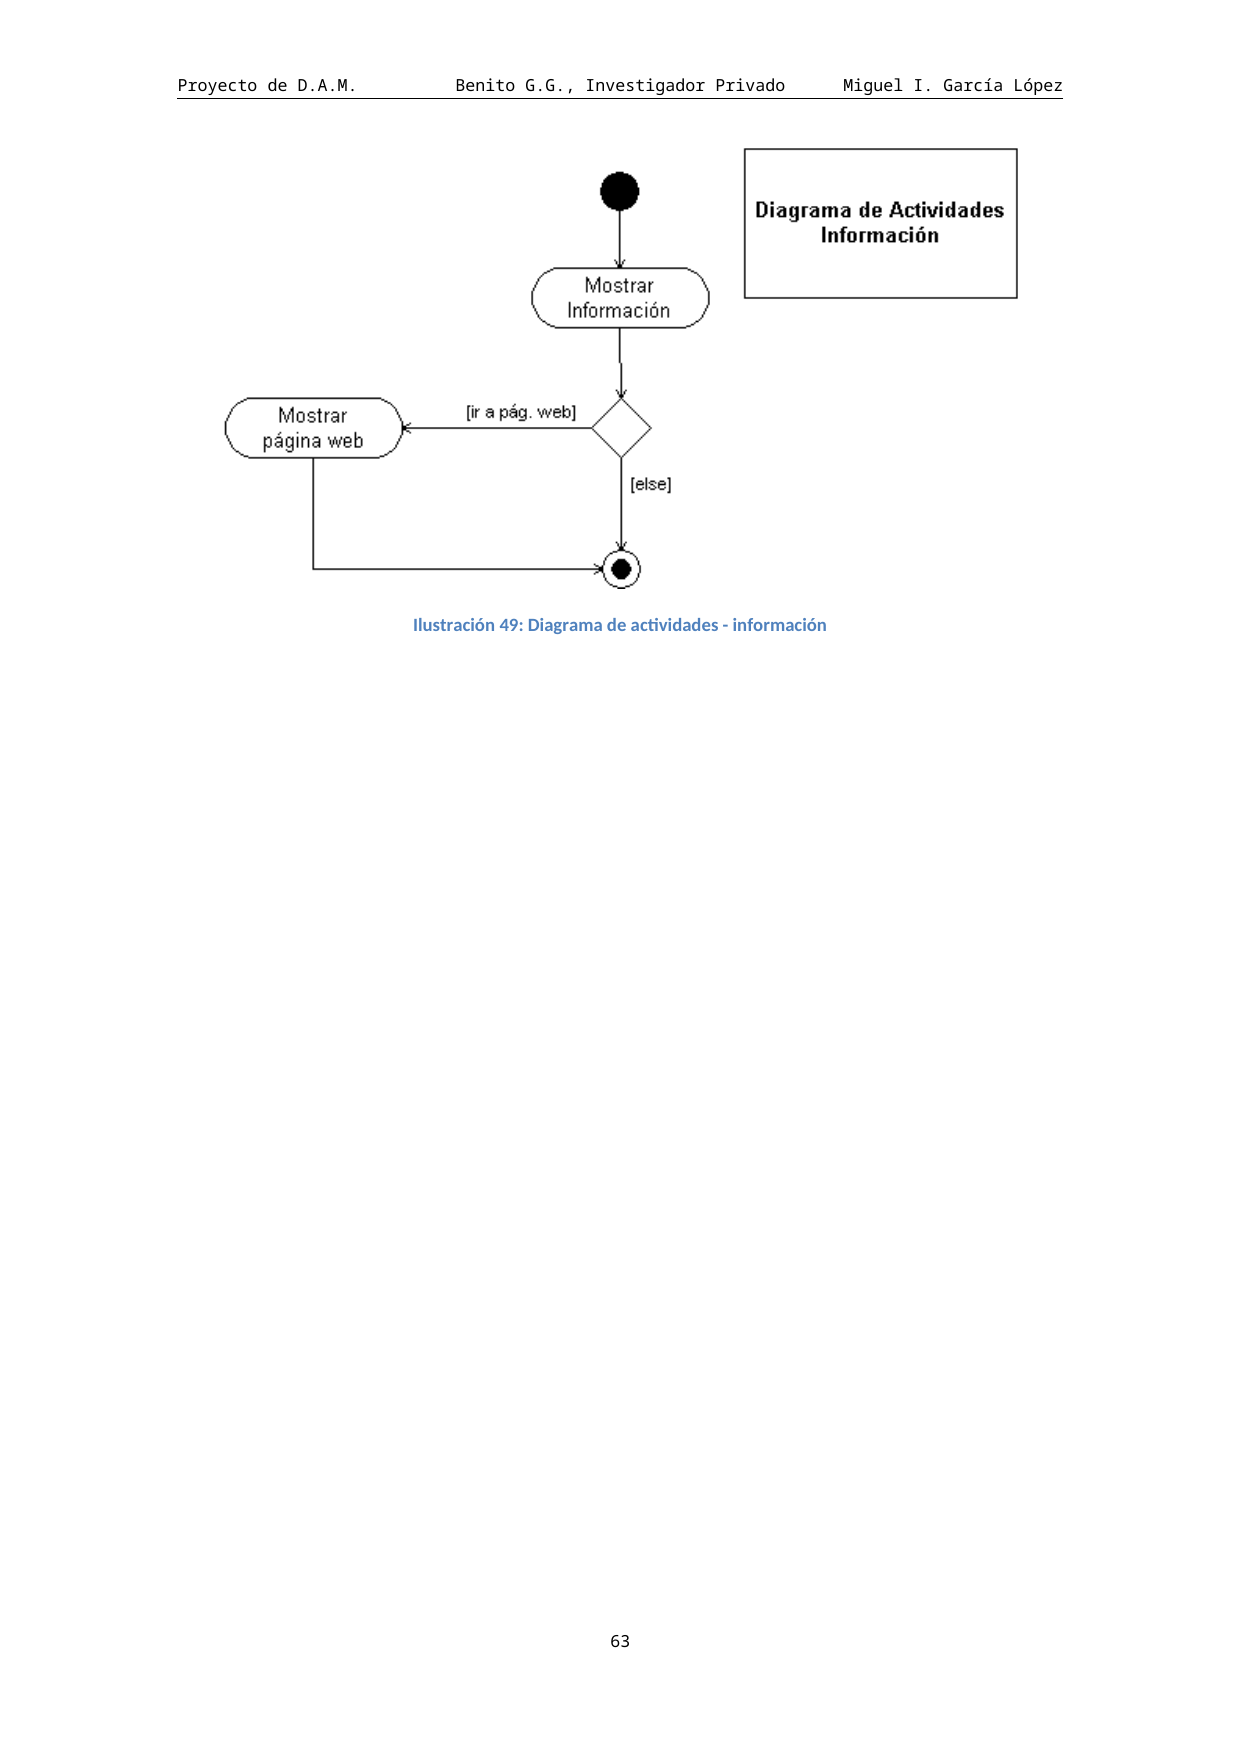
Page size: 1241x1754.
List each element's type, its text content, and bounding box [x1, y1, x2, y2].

picture [222, 147, 1018, 589]
